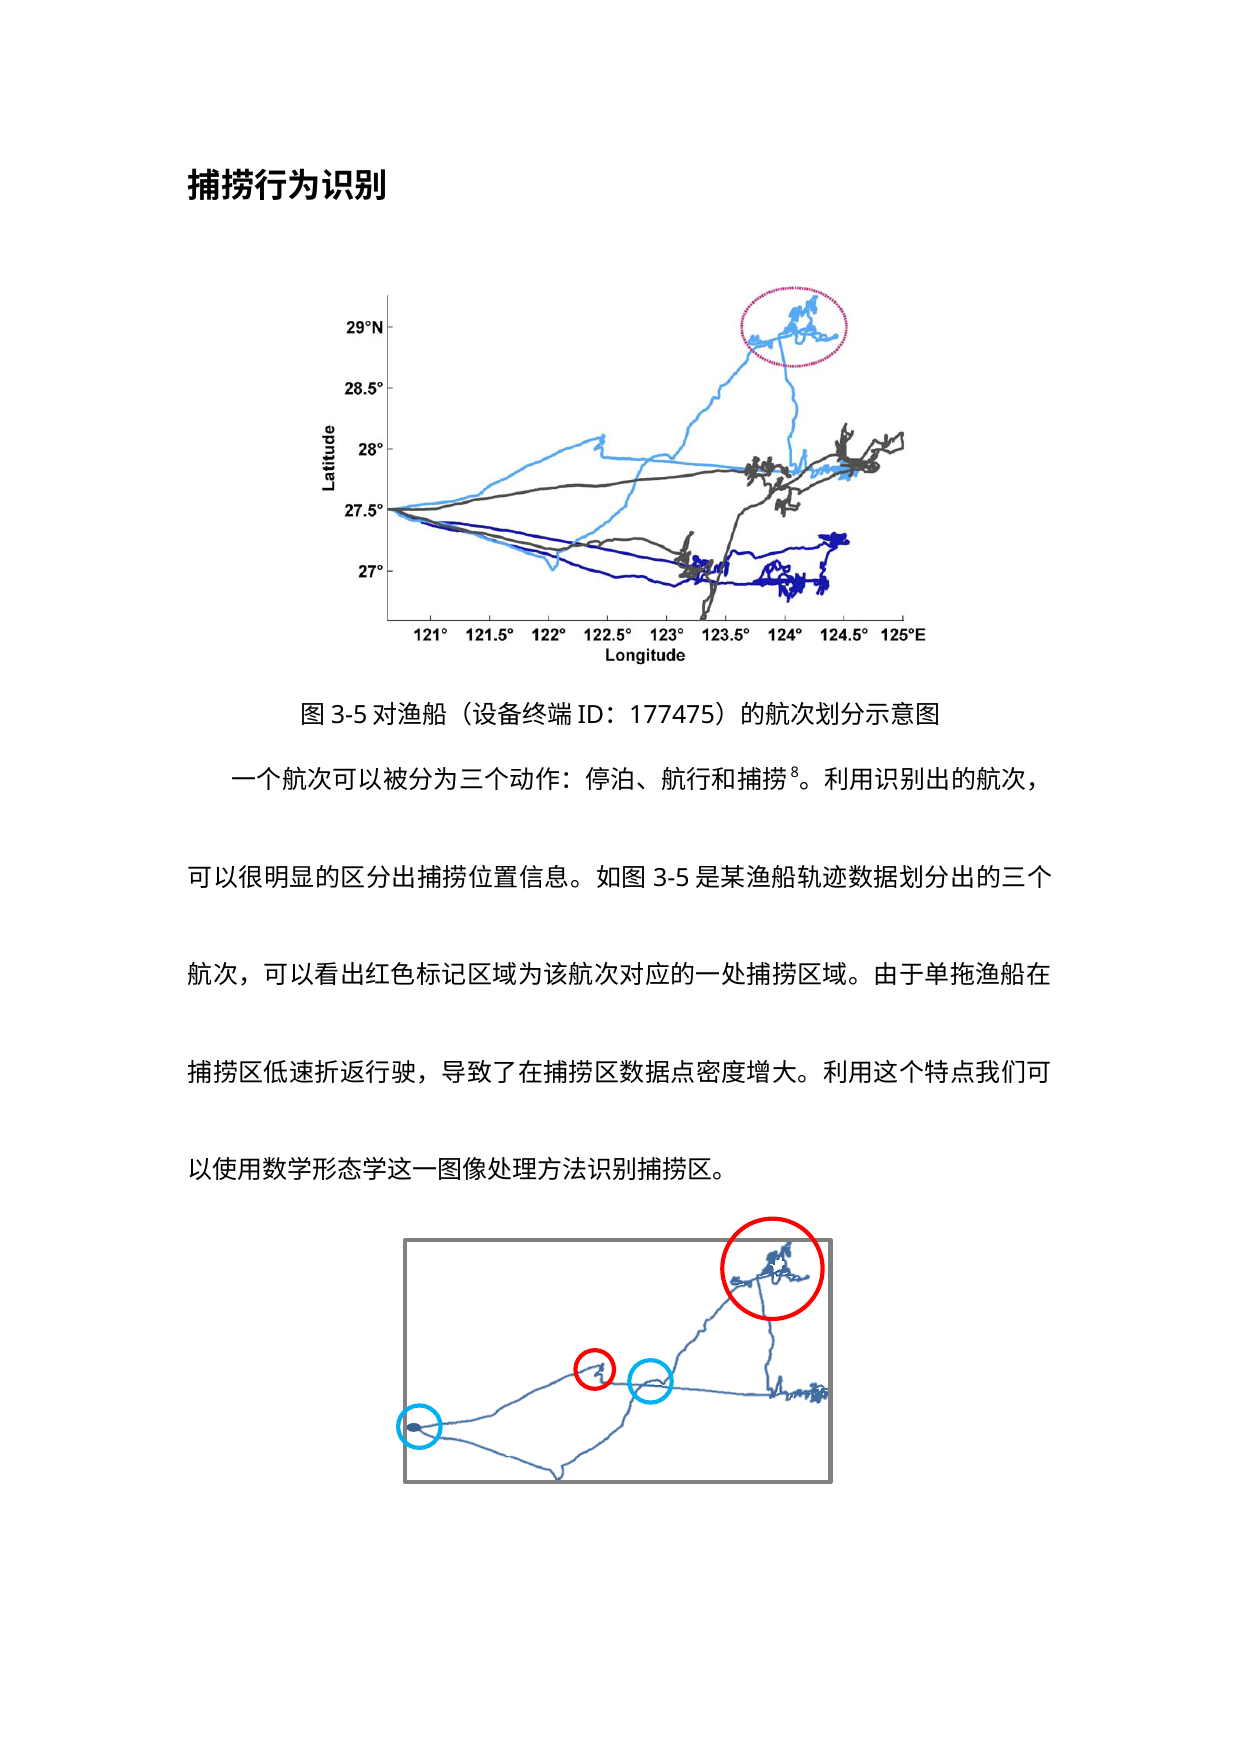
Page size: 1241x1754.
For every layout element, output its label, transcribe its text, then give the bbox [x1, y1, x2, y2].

subtitle 捕捞行为识别 [187, 150, 1053, 215]
text 一个航次可以被分为三个动作：停泊、航行和捕捞。利用识别出的航次，可以很明显的区分出捕捞位置信息。如图3-5是某渔船轨迹数据划分出的三个航次，可以看出红色标记区域为该航次对应的一处捕捞区域。由于单拖渔船在捕捞区低速折返行驶，导致了在捕捞区数据点密度增大。利用这个特点我们可以使用数学形态学这一图像处理方法识别捕捞区。 [187, 746, 1053, 1201]
text 图3-5对渔船（设备终端ID：177475）的航次划分示意图 [187, 681, 1053, 746]
